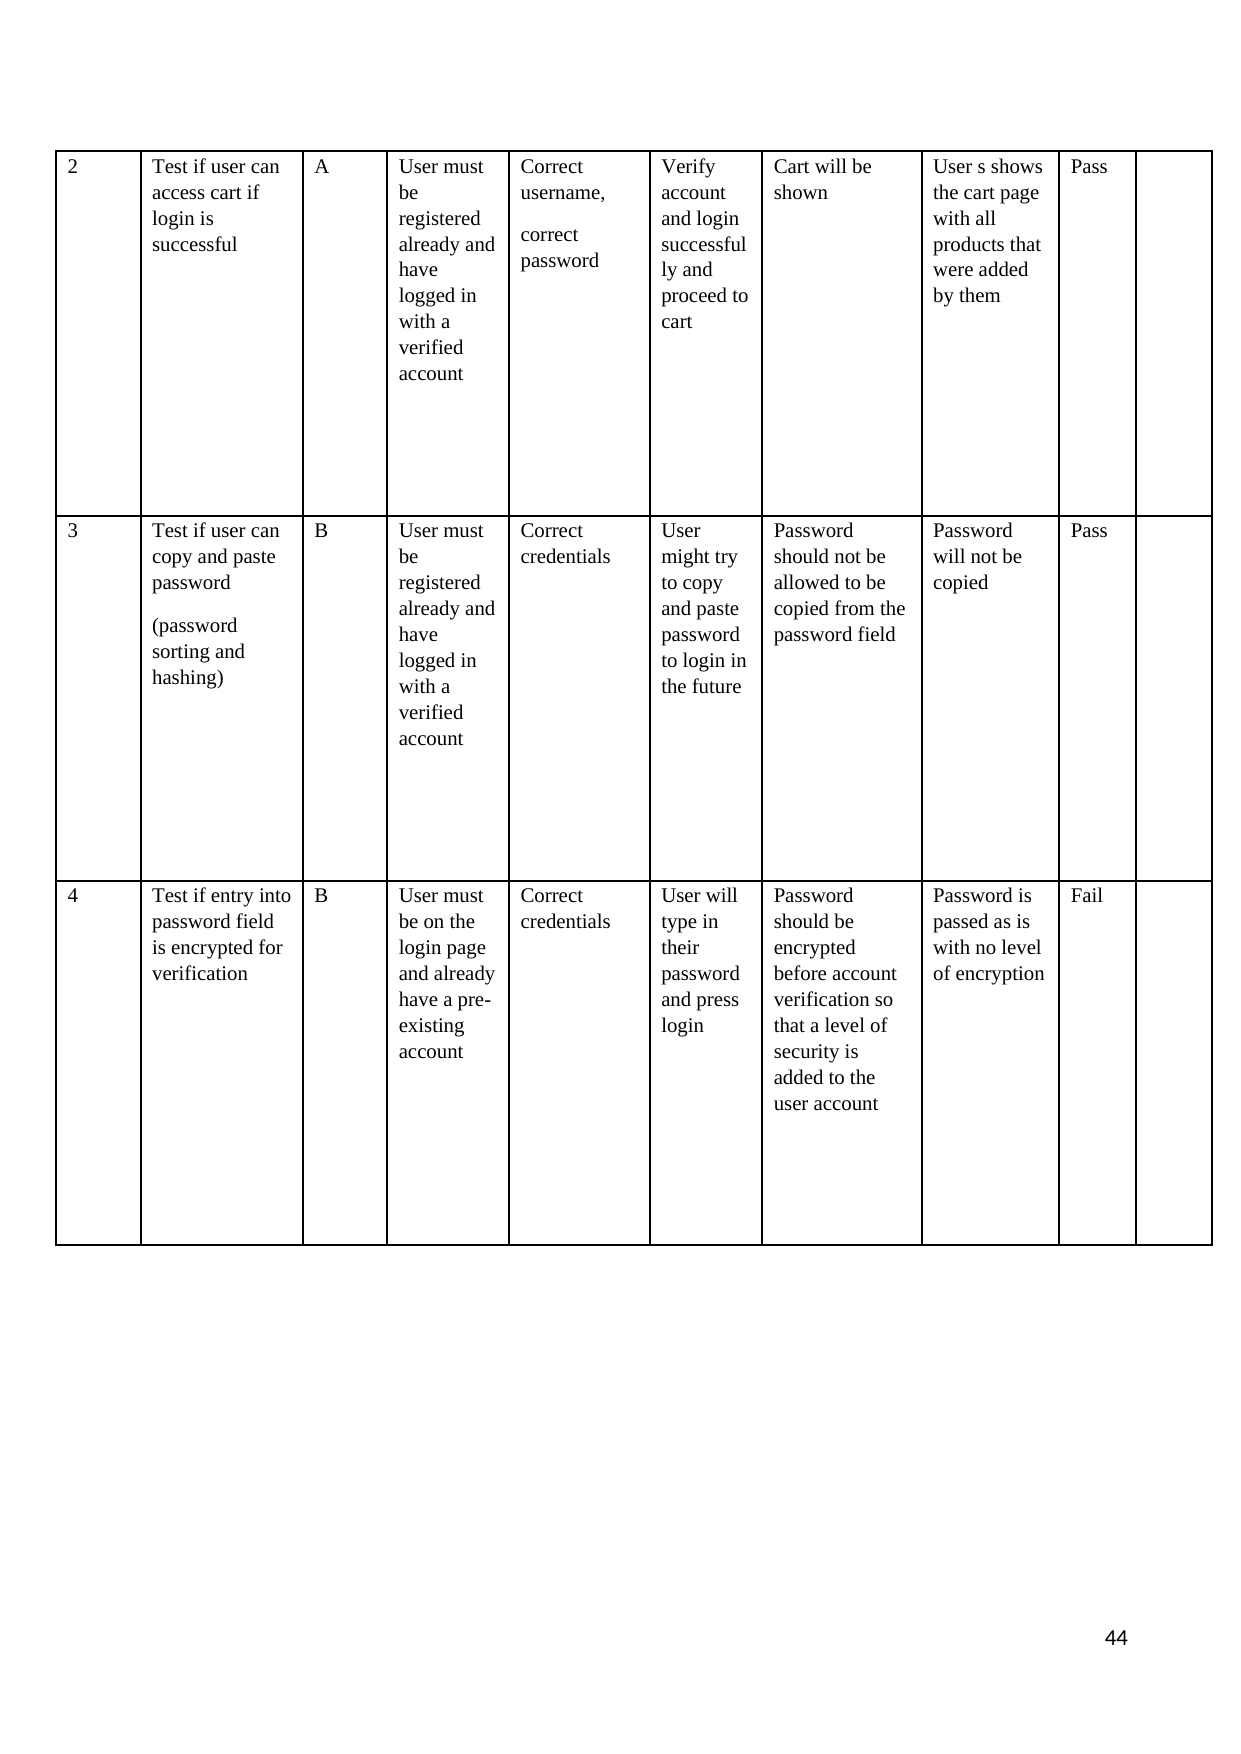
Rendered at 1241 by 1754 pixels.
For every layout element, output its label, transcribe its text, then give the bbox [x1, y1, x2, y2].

table_cell Test if entry into password field is encrypted for verification [142, 882, 302, 1244]
table_cell Correct credentials [510, 882, 649, 1244]
table_cell Cart will be shown [763, 152, 921, 515]
table_cell B [304, 882, 386, 1244]
table_cell 2 [57, 152, 140, 515]
table_cell Password will not be copied [923, 517, 1058, 879]
table_cell User will type in their password and press login [651, 882, 761, 1244]
table_cell Correct username, correct password [510, 152, 649, 515]
table_cell Password should be encrypted before account verification so that a level of security is added to the user account [763, 882, 921, 1244]
table_cell [1137, 882, 1211, 1244]
table_cell User must be on the login page and already have a pre-existing account [388, 882, 508, 1244]
table_cell Password should not be allowed to be copied from the password field [763, 517, 921, 879]
table_cell 3 [57, 517, 140, 879]
table_cell Verify account and login successfully and proceed to cart [651, 152, 761, 515]
table_cell Correct credentials [510, 517, 649, 879]
table_cell User might try to copy and paste password to login in the future [651, 517, 761, 879]
table_cell User must be registered already and have logged in with a verified account [388, 517, 508, 879]
table_cell Test if user can access cart if login is successful [142, 152, 302, 515]
table_cell A [304, 152, 386, 515]
table_cell User must be registered already and have logged in with a verified account [388, 152, 508, 515]
table_cell Fail [1060, 882, 1135, 1244]
table_cell Password is passed as is with no level of encryption [923, 882, 1058, 1244]
table_cell Pass [1060, 152, 1135, 515]
table_cell Pass [1060, 517, 1135, 879]
table_cell Test if user can copy and paste password (password sorting and hashing) [142, 517, 302, 879]
table_cell B [304, 517, 386, 879]
table_cell User s shows the cart page with all products that were added by them [923, 152, 1058, 515]
table_cell [1137, 152, 1211, 515]
table_cell 4 [57, 882, 140, 1244]
table_cell [1137, 517, 1211, 879]
